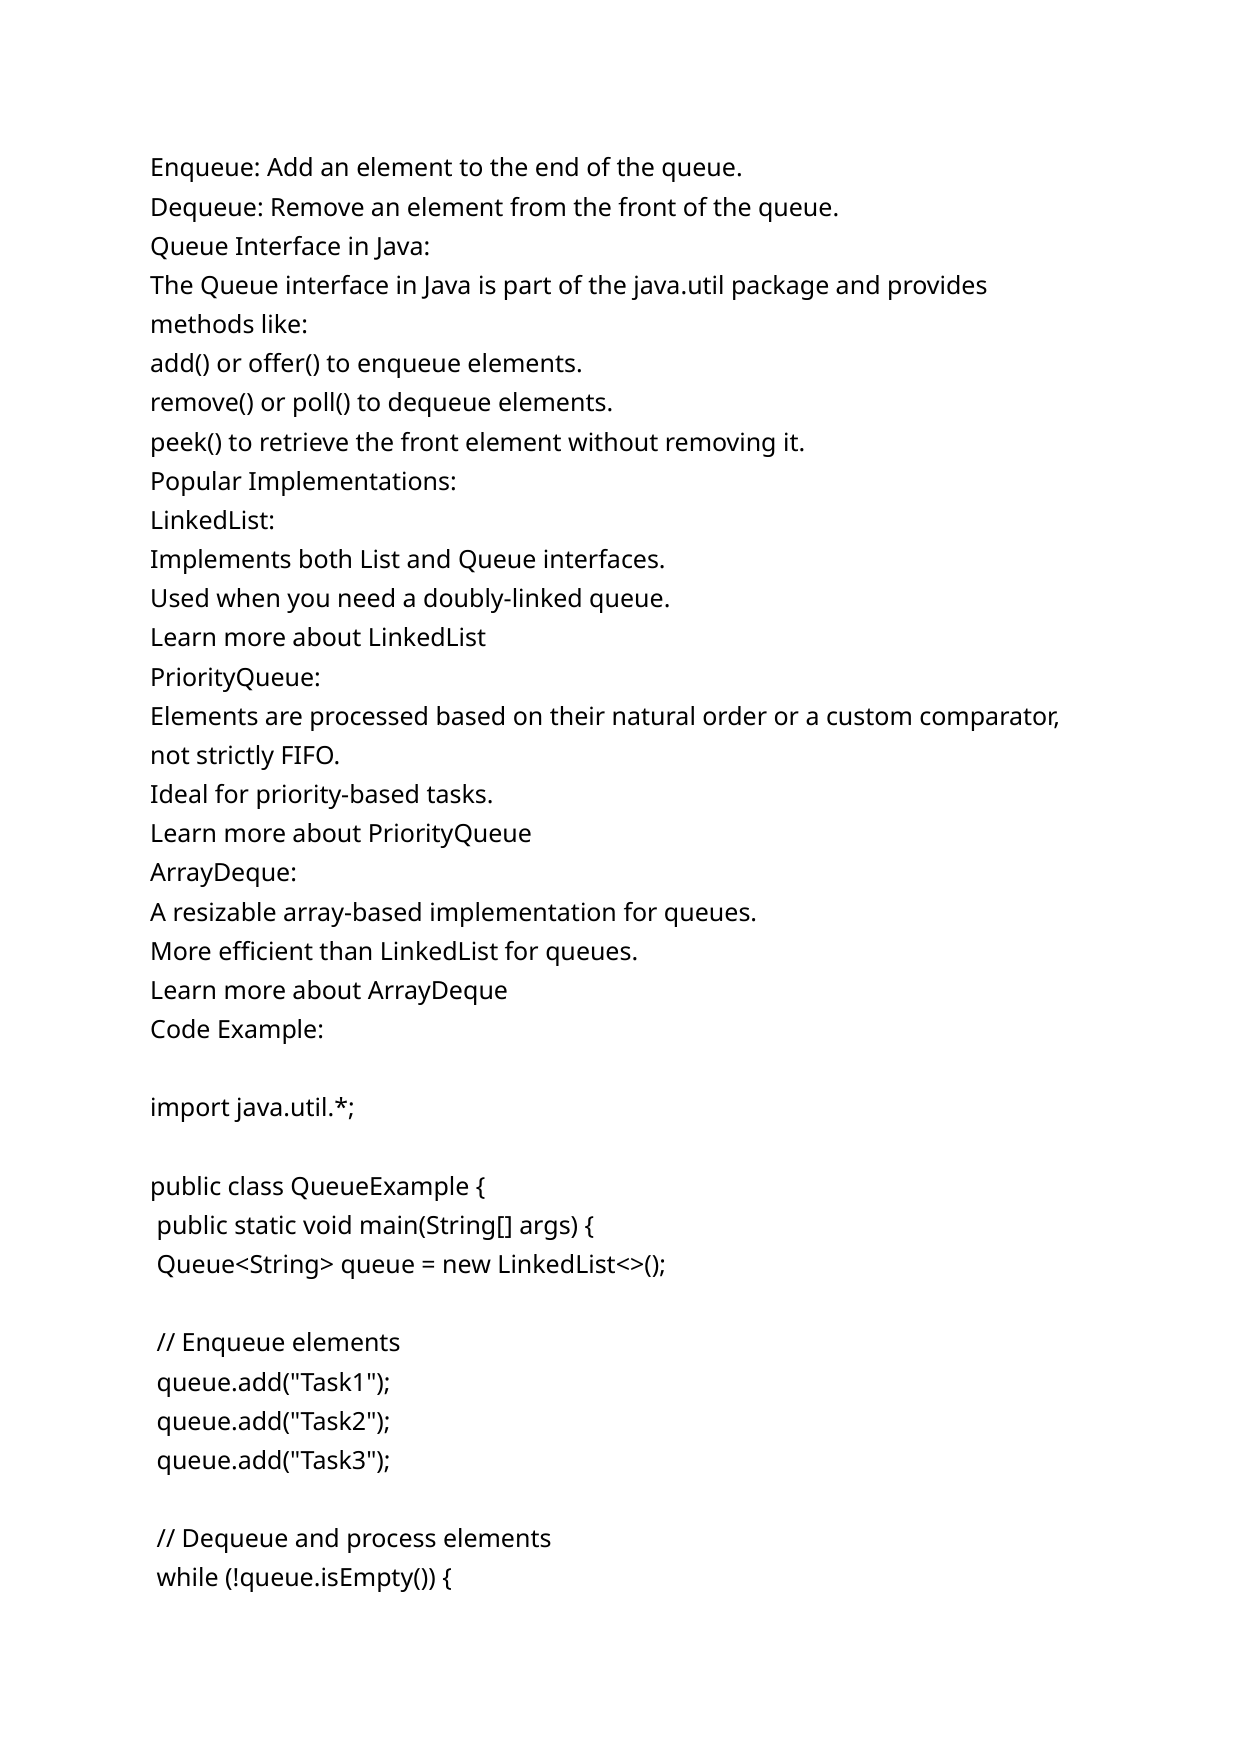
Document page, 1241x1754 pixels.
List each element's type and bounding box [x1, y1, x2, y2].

text [150, 150, 1090, 1594]
